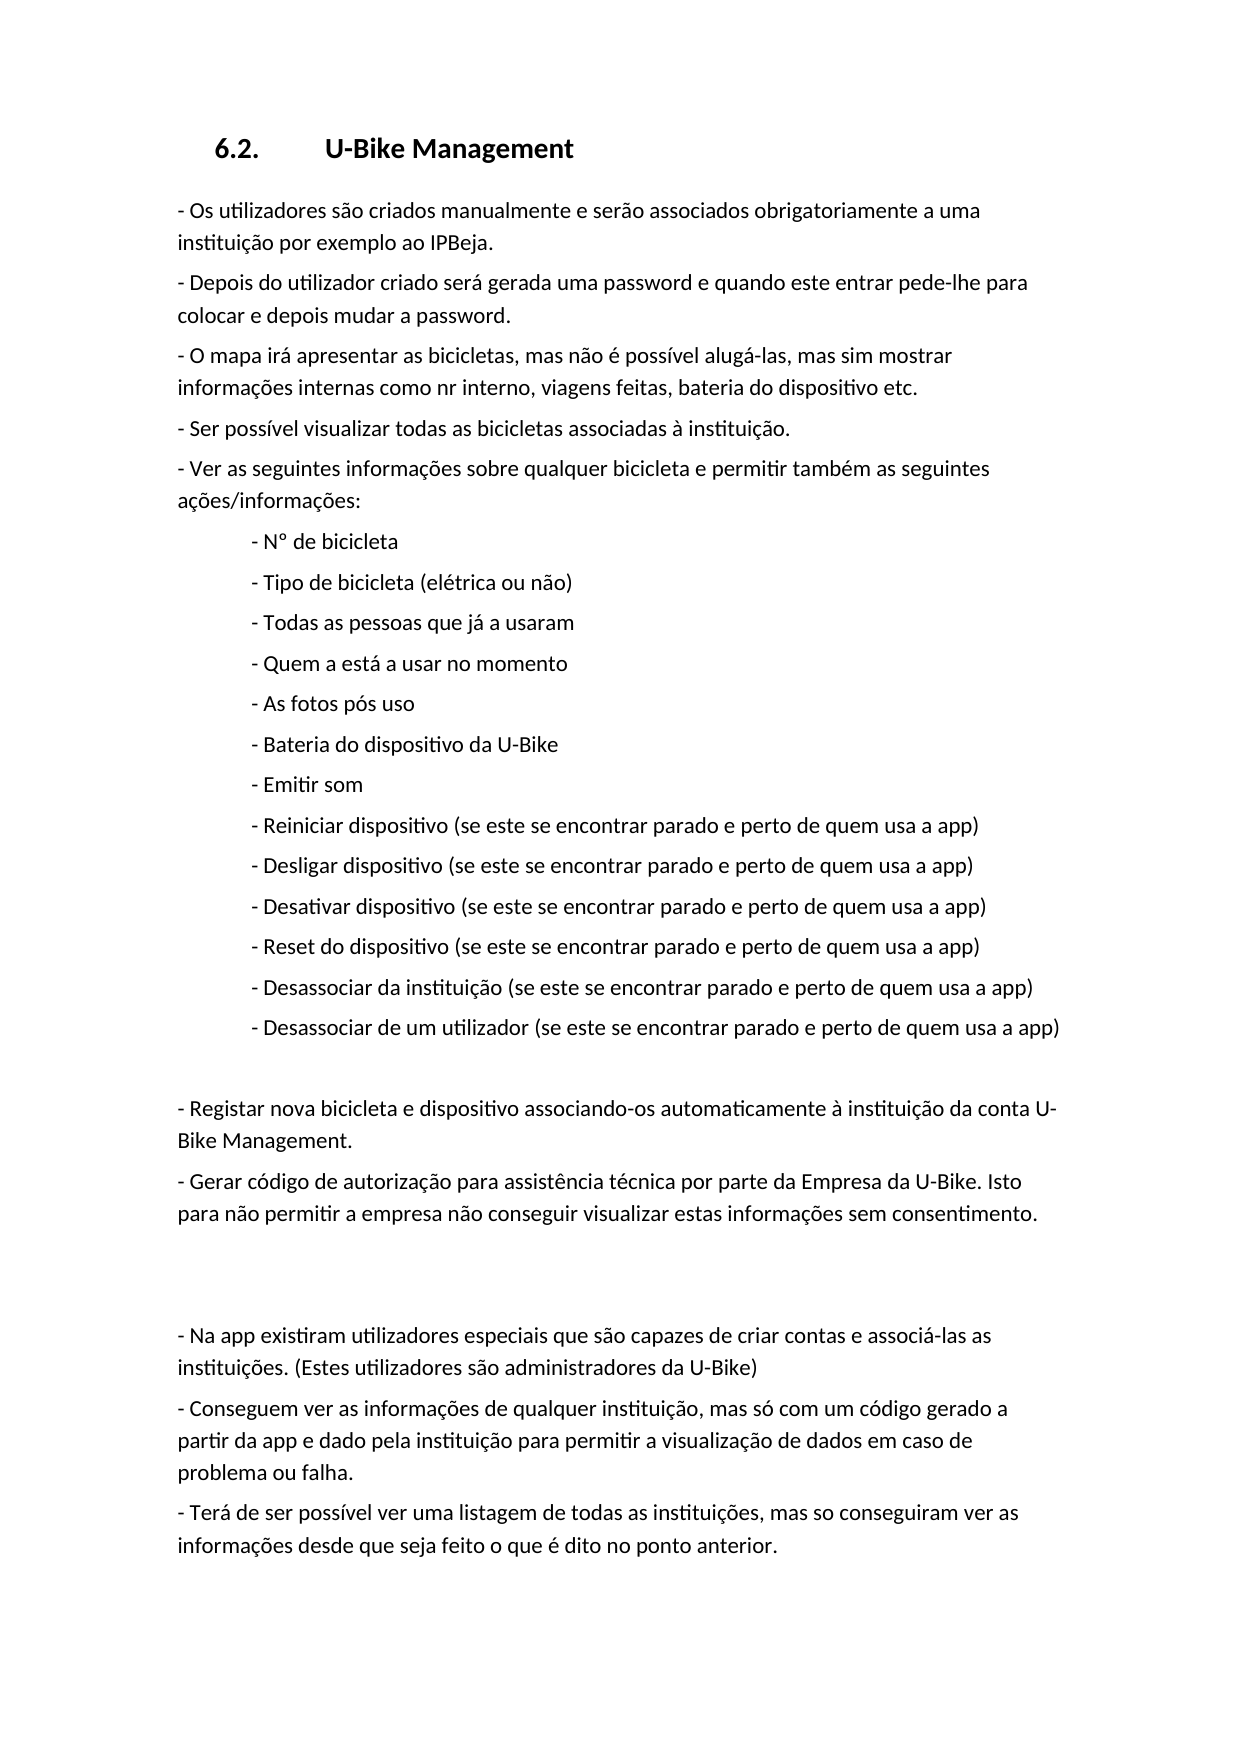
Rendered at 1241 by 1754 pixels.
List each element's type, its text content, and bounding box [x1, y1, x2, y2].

text - Gerar código de autorização para assistência técnica por parte da Empresa da U-Bike. Isto para não permitir a empresa não conseguir visualizar estas informações sem consentimento. [177, 1167, 1063, 1227]
text - Os utilizadores são criados manualmente e serão associados obrigatoriamente a uma instituição por exemplo ao IPBeja. [177, 196, 1063, 256]
text - Depois do utilizador criado será gerada uma password e quando este entrar pede-lhe para colocar e depois mudar a password. [177, 268, 1063, 329]
text - As fotos pós uso [177, 689, 1063, 717]
subtitle U-Bike Management [214, 130, 1063, 166]
text - Ver as seguintes informações sobre qualquer bicicleta e permitir também as seguintes ações/informações: [177, 454, 1063, 515]
text - Nº de bicicleta [177, 527, 1063, 555]
text - Terá de ser possível ver uma listagem de todas as instituições, mas so conseguiram ver as informações desde que seja feito o que é dito no ponto anterior. [177, 1498, 1063, 1559]
text - Emitir som [177, 770, 1063, 798]
text - Todas as pessoas que já a usaram [177, 608, 1063, 636]
text - Bateria do dispositivo da U-Bike [177, 730, 1063, 758]
text - Desativar dispositivo (se este se encontrar parado e perto de quem usa a app) [177, 892, 1063, 920]
text - Desligar dispositivo (se este se encontrar parado e perto de quem usa a app) [177, 851, 1063, 879]
text - Registar nova bicicleta e dispositivo associando-os automaticamente à instituição da conta U-Bike Management. [177, 1094, 1063, 1155]
text - Ser possível visualizar todas as bicicletas associadas à instituição. [177, 414, 1063, 442]
text - Tipo de bicicleta (elétrica ou não) [177, 568, 1063, 596]
text - Reiniciar dispositivo (se este se encontrar parado e perto de quem usa a app) [177, 811, 1063, 839]
text - Desassociar de um utilizador (se este se encontrar parado e perto de quem usa a app) [177, 1013, 1063, 1041]
text - O mapa irá apresentar as bicicletas, mas não é possível alugá-las, mas sim mostrar informações internas como nr interno, viagens feitas, bateria do dispositivo etc. [177, 341, 1063, 401]
text - Conseguem ver as informações de qualquer instituição, mas só com um código gerado a partir da app e dado pela instituição para permitir a visualização de dados em caso de problema ou falha. [177, 1394, 1063, 1486]
text - Na app existiram utilizadores especiais que são capazes de criar contas e associá-las as instituições. (Estes utilizadores são administradores da U-Bike) [177, 1321, 1063, 1381]
text - Reset do dispositivo (se este se encontrar parado e perto de quem usa a app) [177, 932, 1063, 960]
text - Quem a está a usar no momento [177, 649, 1063, 677]
text - Desassociar da instituição (se este se encontrar parado e perto de quem usa a app) [177, 973, 1063, 1001]
